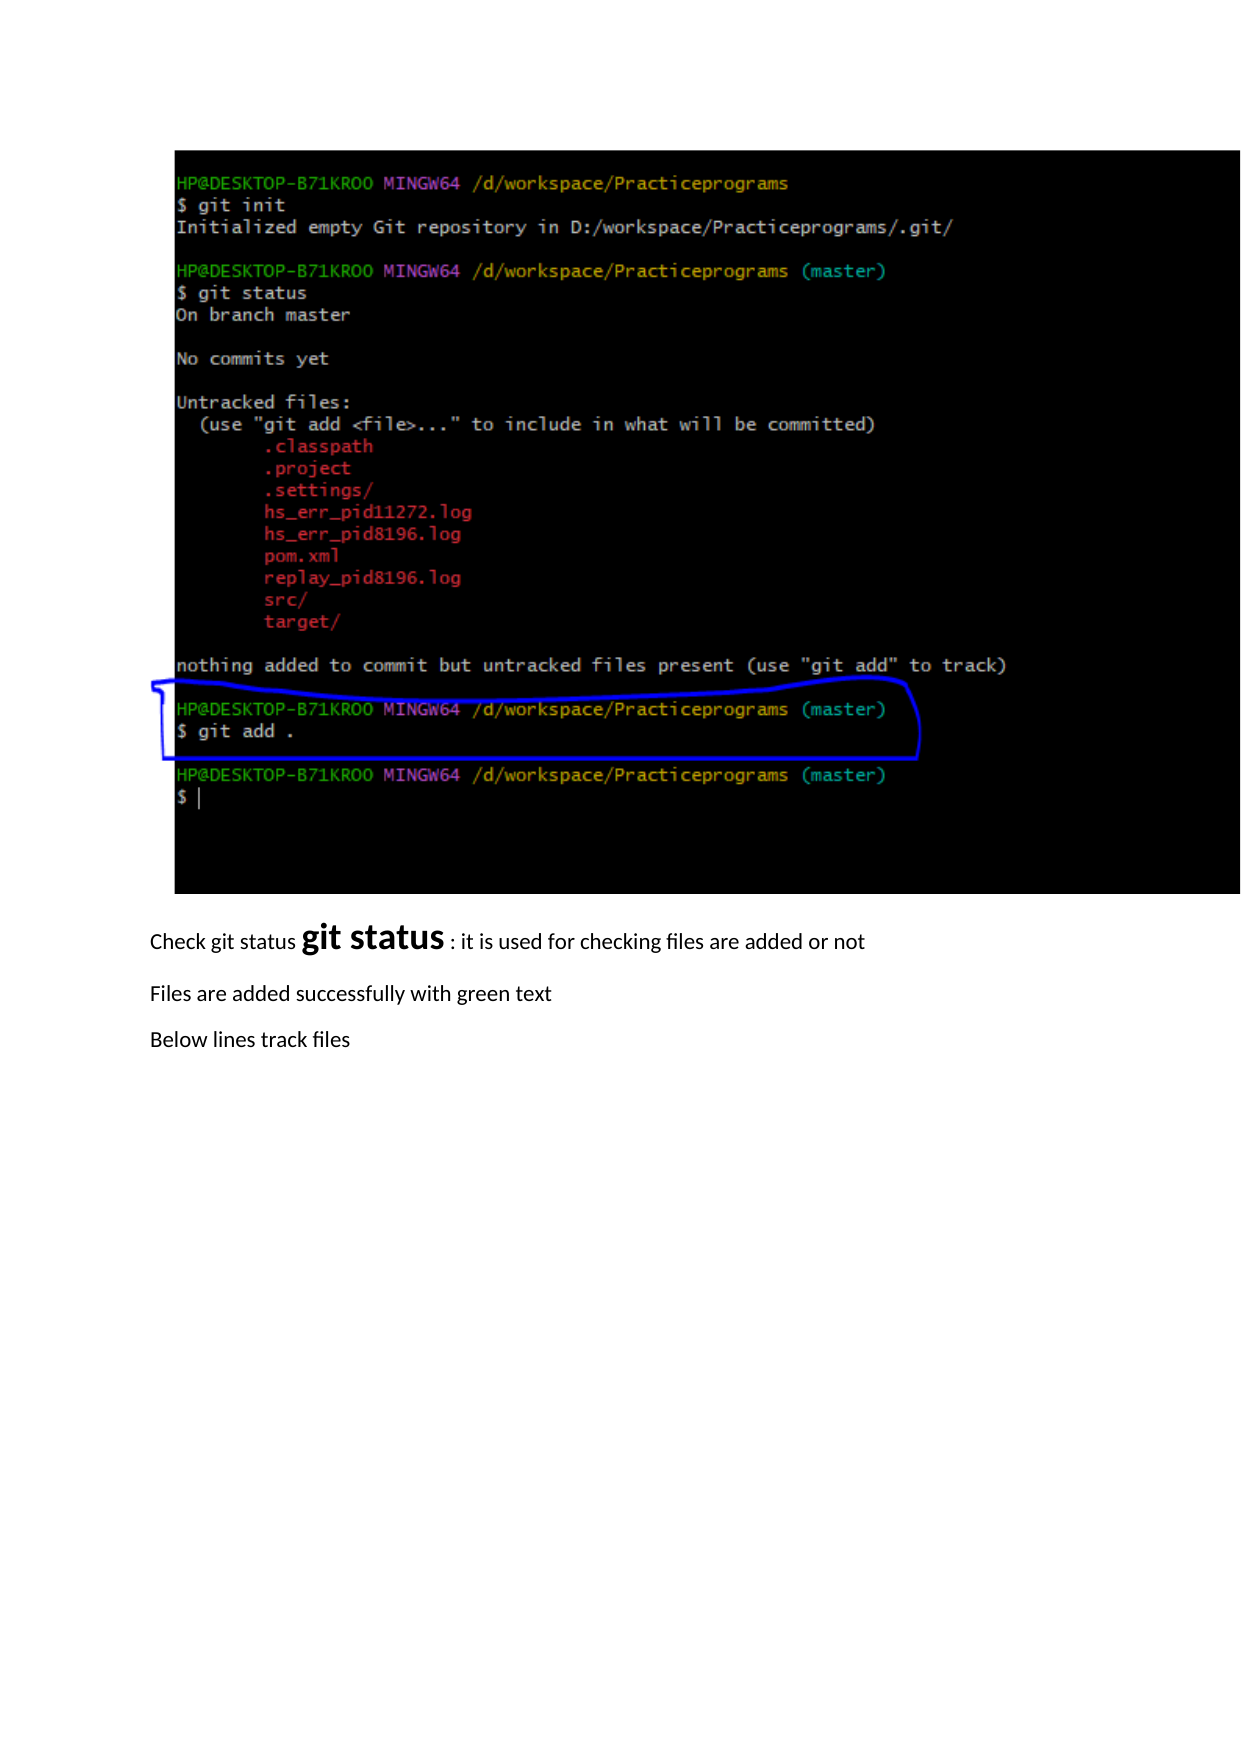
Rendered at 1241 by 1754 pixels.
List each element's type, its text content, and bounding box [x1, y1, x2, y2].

text Check git status git status : it is used for checking files are added or not [150, 913, 1090, 958]
text Files are added successfully with green text [150, 979, 1090, 1007]
picture [150, 150, 1241, 894]
text Below lines track files [150, 1026, 1090, 1054]
